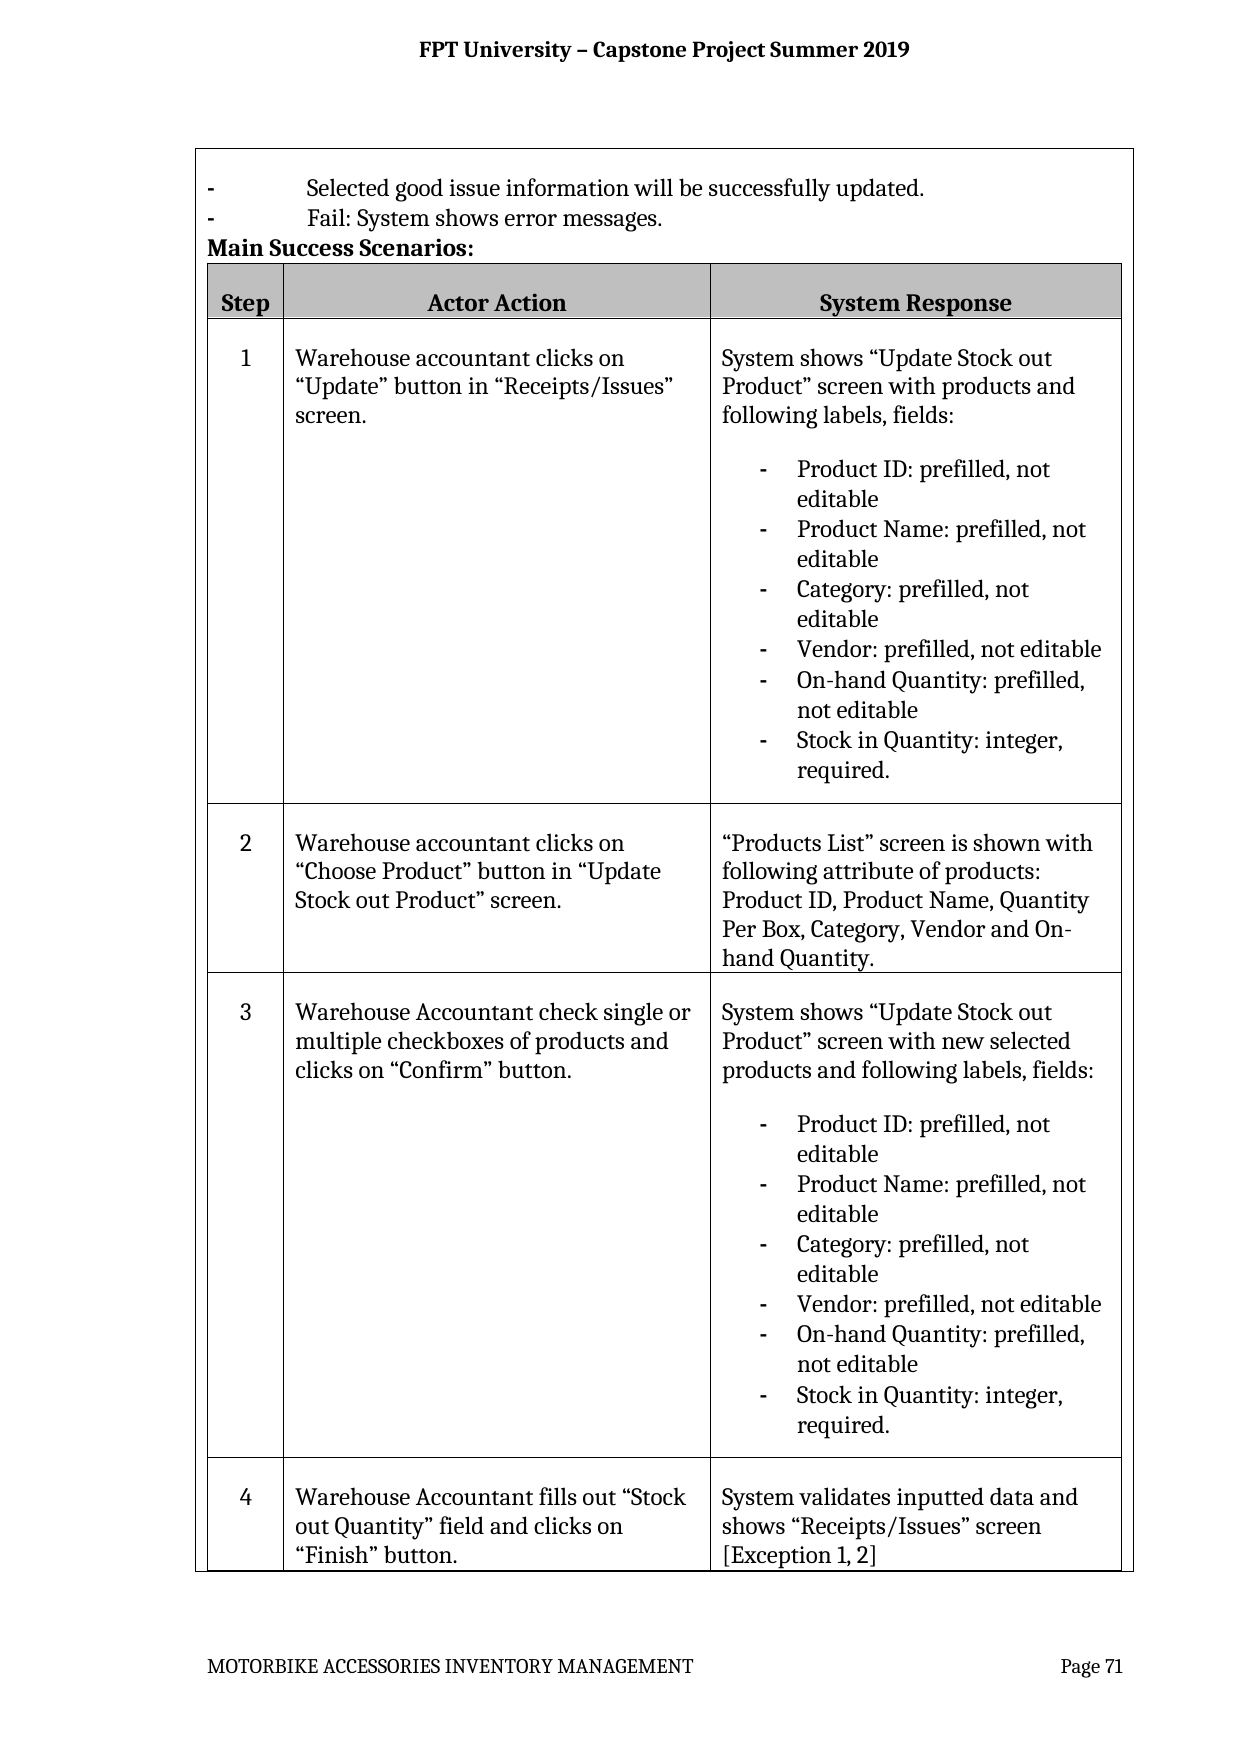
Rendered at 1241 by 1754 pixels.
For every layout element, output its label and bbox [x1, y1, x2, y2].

table_cell [196, 149, 1133, 1571]
